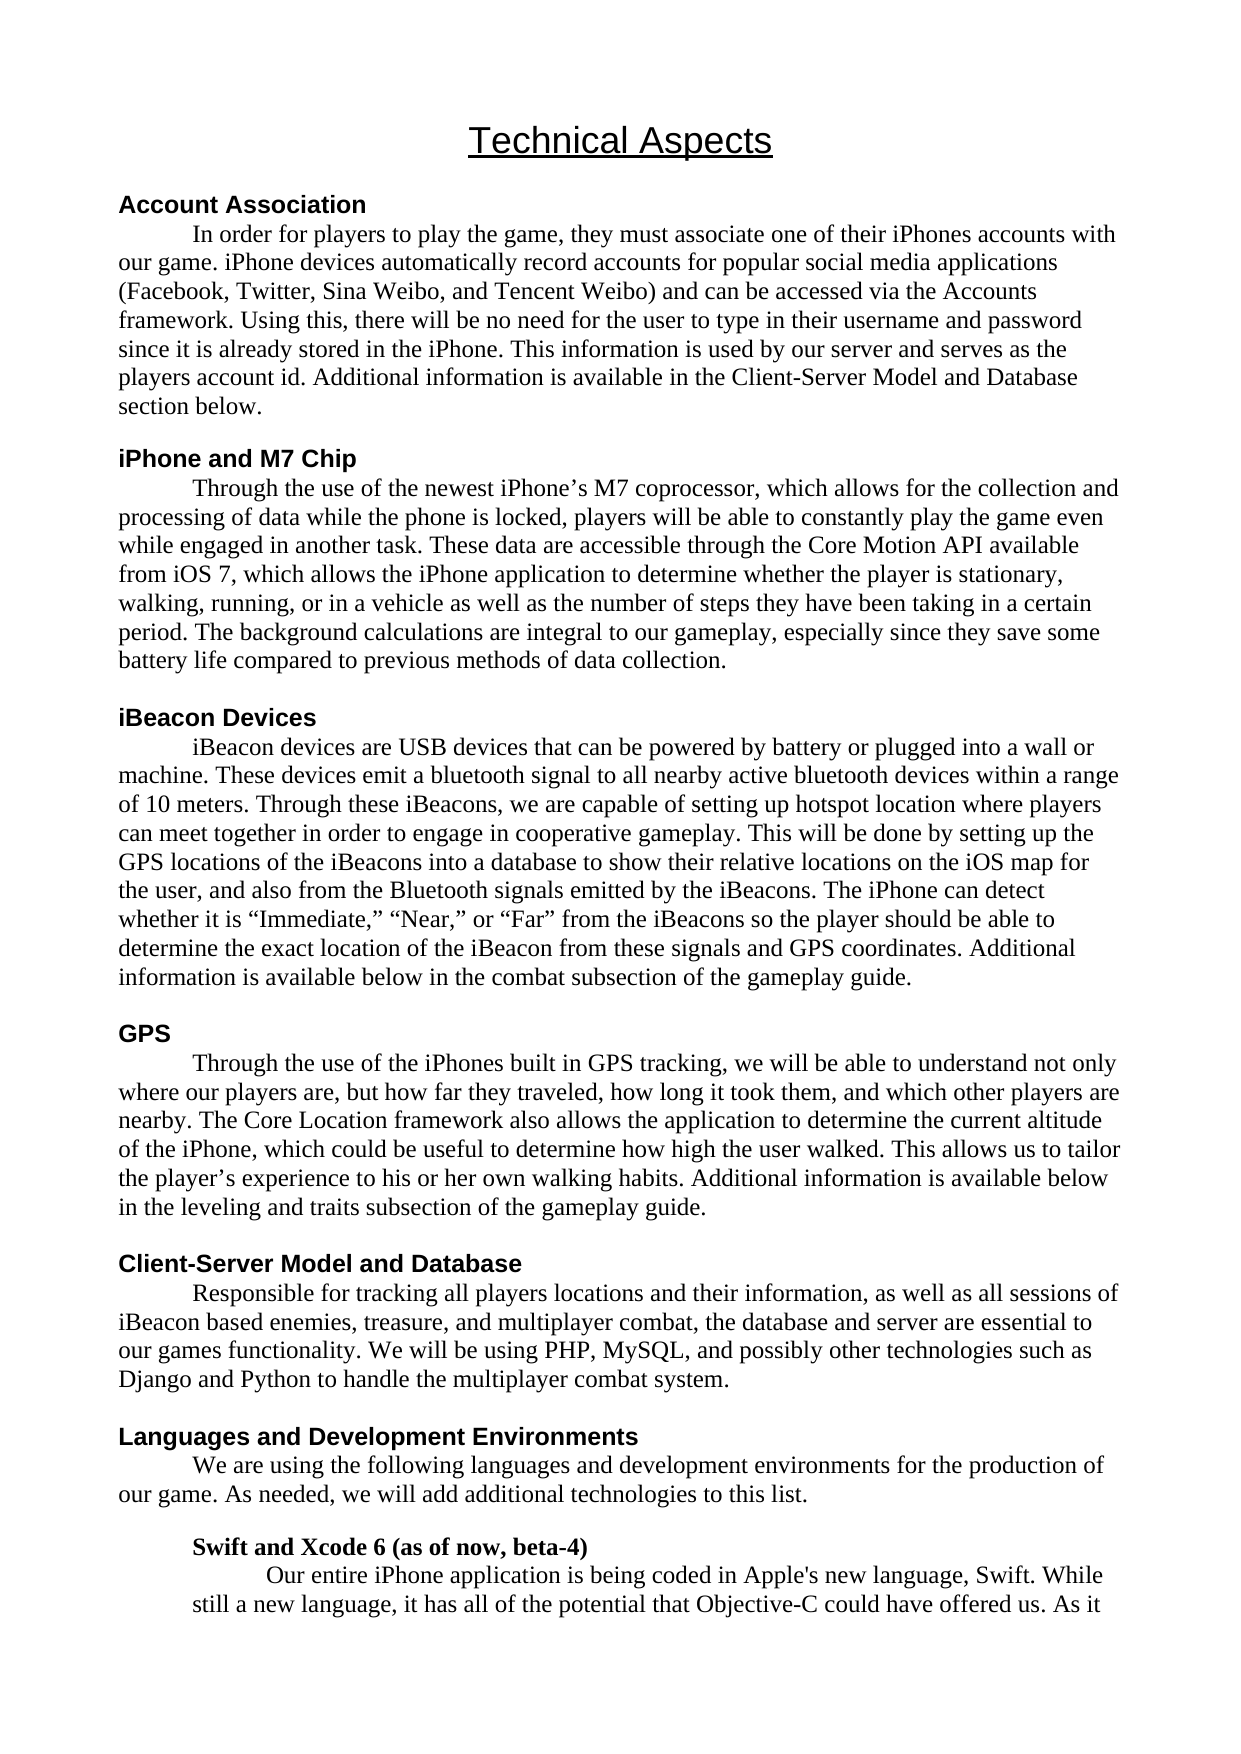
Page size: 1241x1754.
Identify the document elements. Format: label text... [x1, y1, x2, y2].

subtitle Languages and Development Environments [118, 1422, 1122, 1450]
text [192, 1561, 1122, 1618]
text We are using the following languages and development environments for the production of our game. As needed, we will add additional technologies to this list. [118, 1450, 1122, 1508]
subtitle Client-Server Model and Database [118, 1249, 1122, 1278]
text iBeacon devices are USB devices that can be powered by battery or plugged into a wall or machine. These devices emit a bluetooth signal to all nearby active bluetooth devices within a range of 10 meters. Through these iBeacons, we are capable of setting up hotspot location where players can meet together in order to engage in cooperative gameplay. This will be done by setting up the GPS locations of the iBeacons into a database to show their relative locations on the iOS map for the user, and also from the Bluetooth signals emitted by the iBeacons. The iPhone can detect whether it is “Immediate,” “Near,” or “Far” from the iBeacons so the player should be able to determine the exact location of the iBeacon from these signals and GPS coordinates. Additional information is available below in the combat subsection of the gameplay guide. [118, 732, 1122, 990]
subtitle Account Association [118, 190, 1122, 219]
subtitle Technical Aspects [118, 118, 1122, 161]
subtitle iPhone and M7 Chip [118, 444, 1122, 473]
subtitle GPS [118, 1019, 1122, 1048]
text Responsible for tracking all players locations and their information, as well as all sessions of iBeacon based enemies, treasure, and multiplayer combat, the database and server are essential to our games functionality. We will be using PHP, MySQL, and possibly other technologies such as Django and Python to handle the multiplayer combat system. [118, 1278, 1122, 1393]
subtitle iBeacon Devices [118, 703, 1122, 732]
subtitle Swift and Xcode 6 (as of now, beta-4) [160, 1532, 1122, 1561]
text Through the use of the iPhones built in GPS tracking, we will be able to understand not only where our players are, but how far they traveled, how long it took them, and which other players are nearby. The Core Location framework also allows the application to determine the current altitude of the iPhone, which could be useful to determine how high the user walked. This allows us to tailor the player’s experience to his or her own walking habits. Additional information is available below in the leveling and traits subsection of the gameplay guide. [118, 1048, 1122, 1220]
text Through the use of the newest iPhone’s M7 coprocessor, which allows for the collection and processing of data while the phone is locked, players will be able to constantly play the game even while engaged in another task. These data are accessible through the Core Motion API available from iOS 7, which allows the iPhone application to determine whether the player is stationary, walking, running, or in a vehicle as well as the number of steps they have been taking in a certain period. The background calculations are integral to our gameplay, especially since they save some battery life compared to previous methods of data collection. [118, 473, 1122, 674]
text In order for players to play the game, they must associate one of their iPhones accounts with our game. iPhone devices automatically record accounts for popular social media applications (Facebook, Twitter, Sina Weibo, and Tencent Weibo) and can be accessed via the Accounts framework. Using this, there will be no need for the user to type in their username and password since it is already stored in the iPhone. This information is used by our server and serves as the players account id. Additional information is available in the Client-Server Model and Database section below. [118, 219, 1122, 420]
